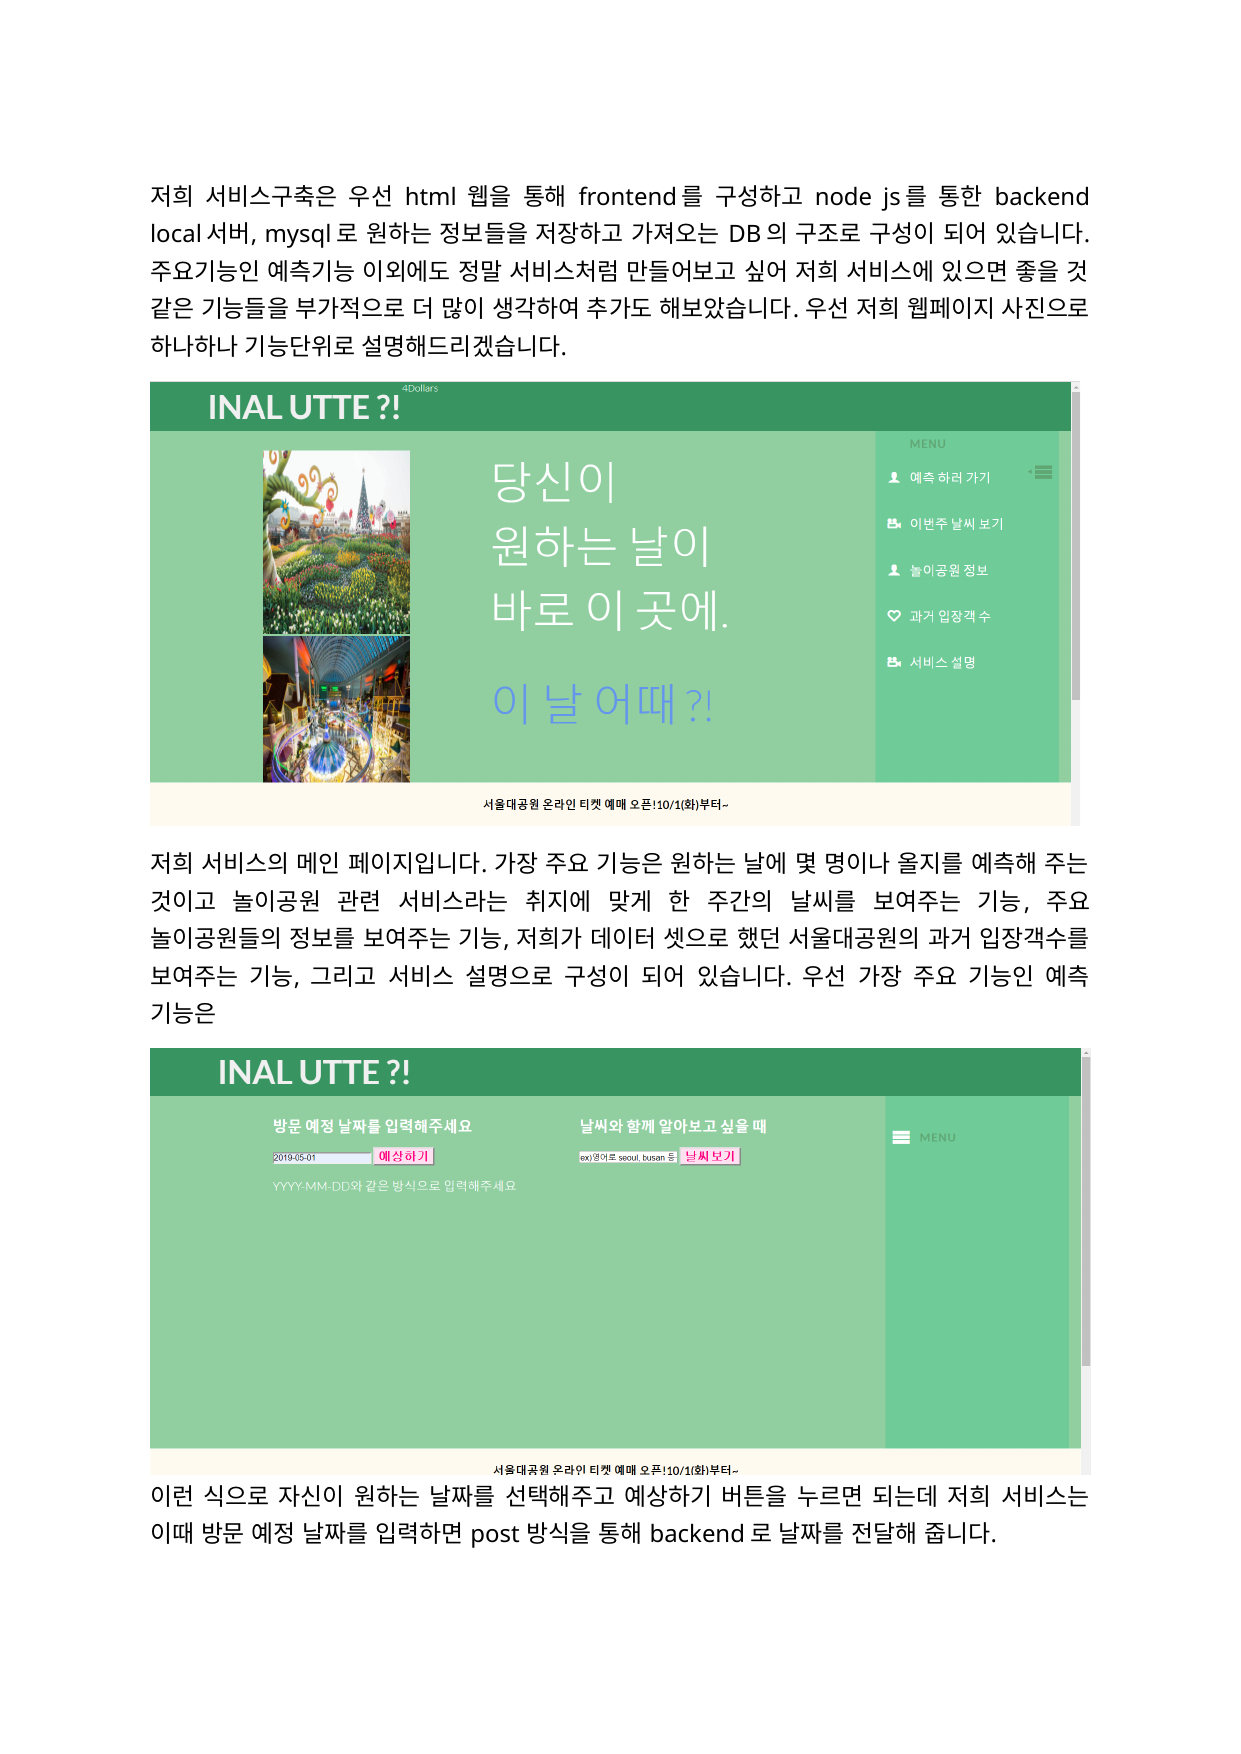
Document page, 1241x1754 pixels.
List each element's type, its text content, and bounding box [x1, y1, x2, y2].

text 저희 서비스구축은 우선 html 웹을 통해 frontend를 구성하고 node js를 통한 backend local서버, mysql로 원하는 정보들을 저장하고 가져오는 DB의 구조로 구성이 되어 있습니다. 주요기능인 예측기능 이외에도 정말 서비스처럼 만들어보고 싶어 저희 서비스에 있으면 좋을 것 같은 기능들을 부가적으로 더 많이 생각하여 추가도 해보았습니다. 우선 저희 웹페이지 사진으로 하나하나 기능단위로 설명해드리겠습니다. [150, 177, 1090, 362]
text 이런 식으로 자신이 원하는 날짜를 선택해주고 예상하기 버튼을 누르면 되는데 저희 서비스는 이때 방문 예정 날짜를 입력하면 post 방식을 통해 backend로 날짜를 전달해 줍니다. [150, 1475, 1090, 1550]
text 저희 서비스의 메인 페이지입니다. 가장 주요 기능은 원하는 날에 몇 명이나 올지를 예측해 주는 것이고 놀이공원 관련 서비스라는 취지에 맞게 한 주간의 날씨를 보여주는 기능, 주요 놀이공원들의 정보를 보여주는 기능, 저희가 데이터 셋으로 했던 서울대공원의 과거 입장객수를 보여주는 기능, 그리고 서비스 설명으로 구성이 되어 있습니다. 우선 가장 주요 기능인 예측 기능은 [150, 844, 1090, 1029]
picture [150, 1048, 1091, 1475]
picture [150, 381, 1081, 826]
